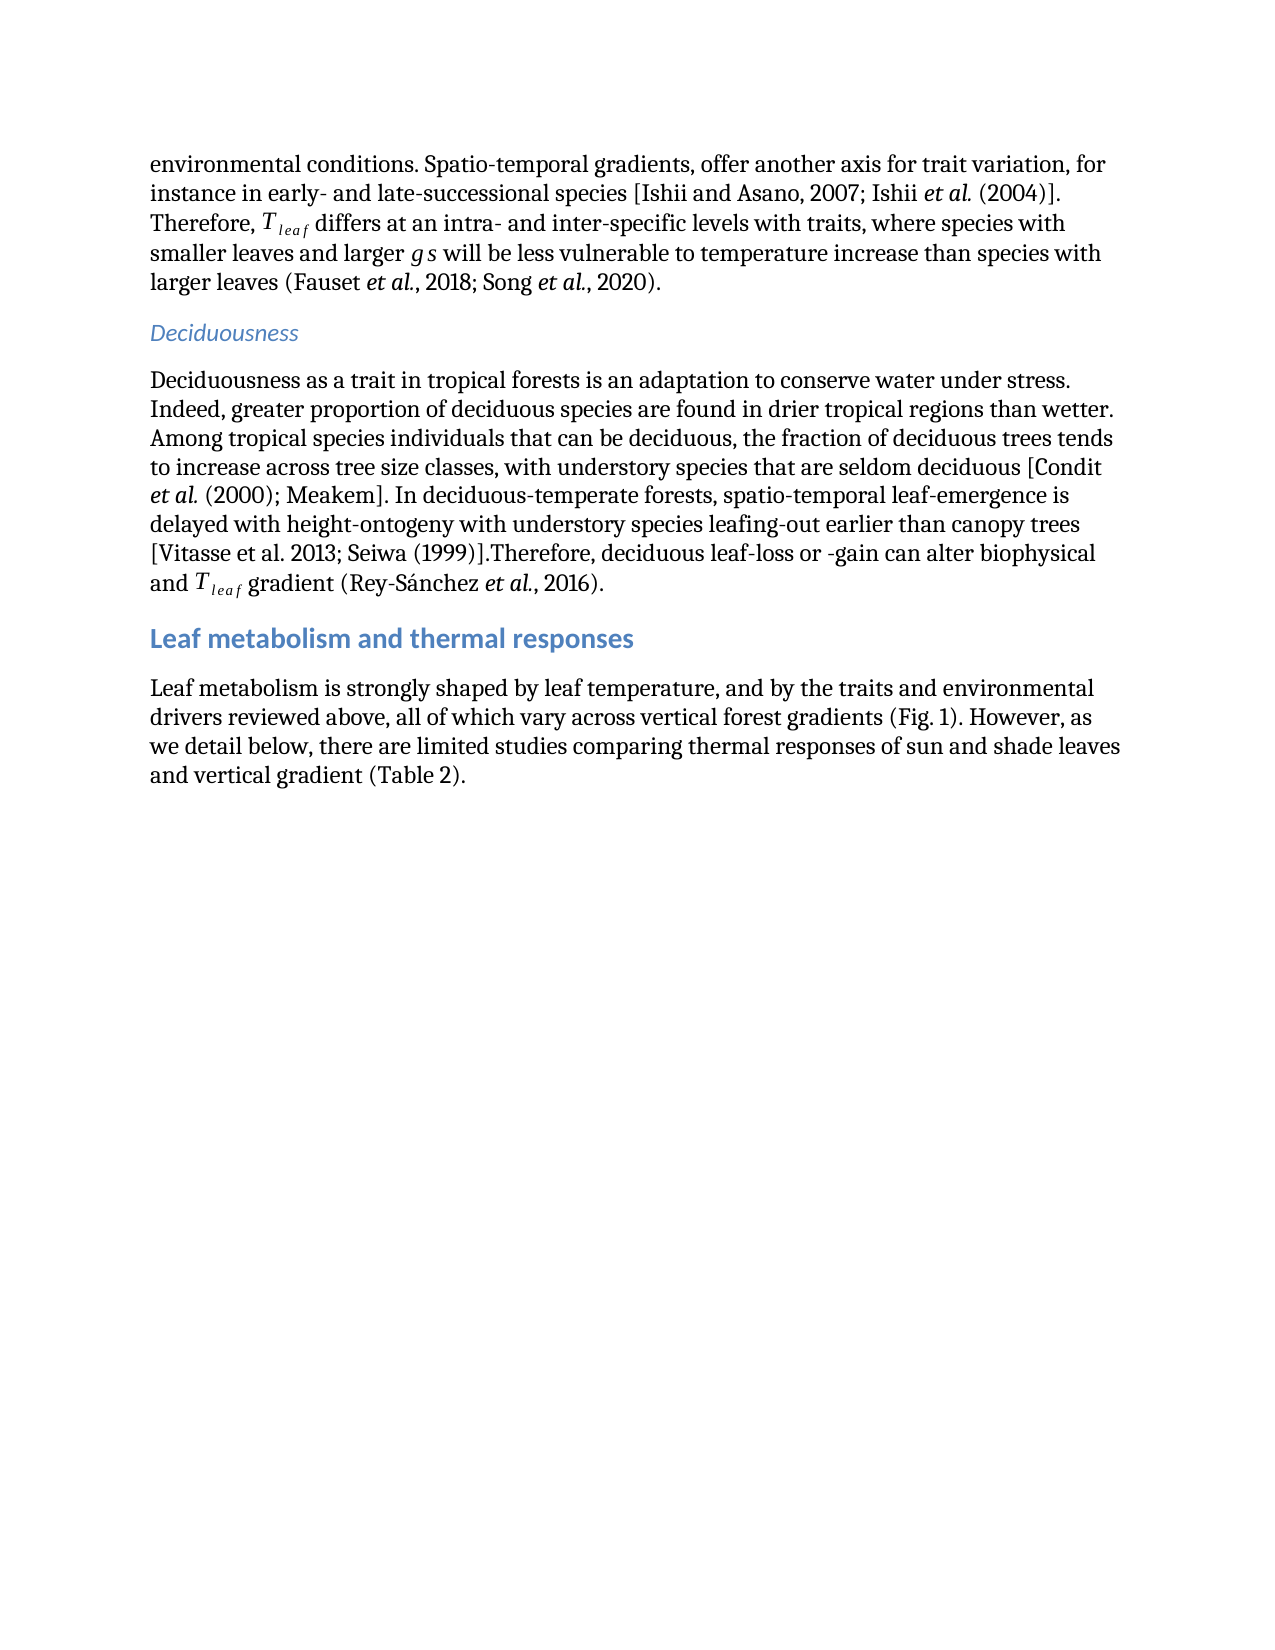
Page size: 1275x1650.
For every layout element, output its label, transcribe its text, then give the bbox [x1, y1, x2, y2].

text Deciduousness as a trait in tropical forests is an adaptation to conserve water under stress. Indeed, greater proportion of deciduous species are found in drier tropical regions than wetter. Among tropical species individuals that can be deciduous, the fraction of deciduous trees tends to increase across tree size classes, with understory species that are seldom deciduous [Condit et al. (2000); Meakem]. In deciduous-temperate forests, spatio-temporal leaf-emergence is delayed with height-ontogeny with understory species leafing-out earlier than canopy trees [Vitasse et al. 2013; Seiwa (1999)].Therefore, deciduous leaf-loss or -gain can alter biophysical and gradient (Rey-Sánchez et al., 2016). [150, 366, 1125, 599]
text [150, 150, 1125, 296]
subtitle Leaf metabolism and thermal responses [150, 620, 1125, 656]
text Leaf metabolism is strongly shaped by leaf temperature, and by the traits and environmental drivers reviewed above, all of which vary across vertical forest gradients (Fig. 1). However, as we detail below, there are limited studies comparing thermal responses of sun and shade leaves and vertical gradient (Table 2). [150, 674, 1125, 789]
subtitle Deciduousness [150, 317, 1125, 348]
